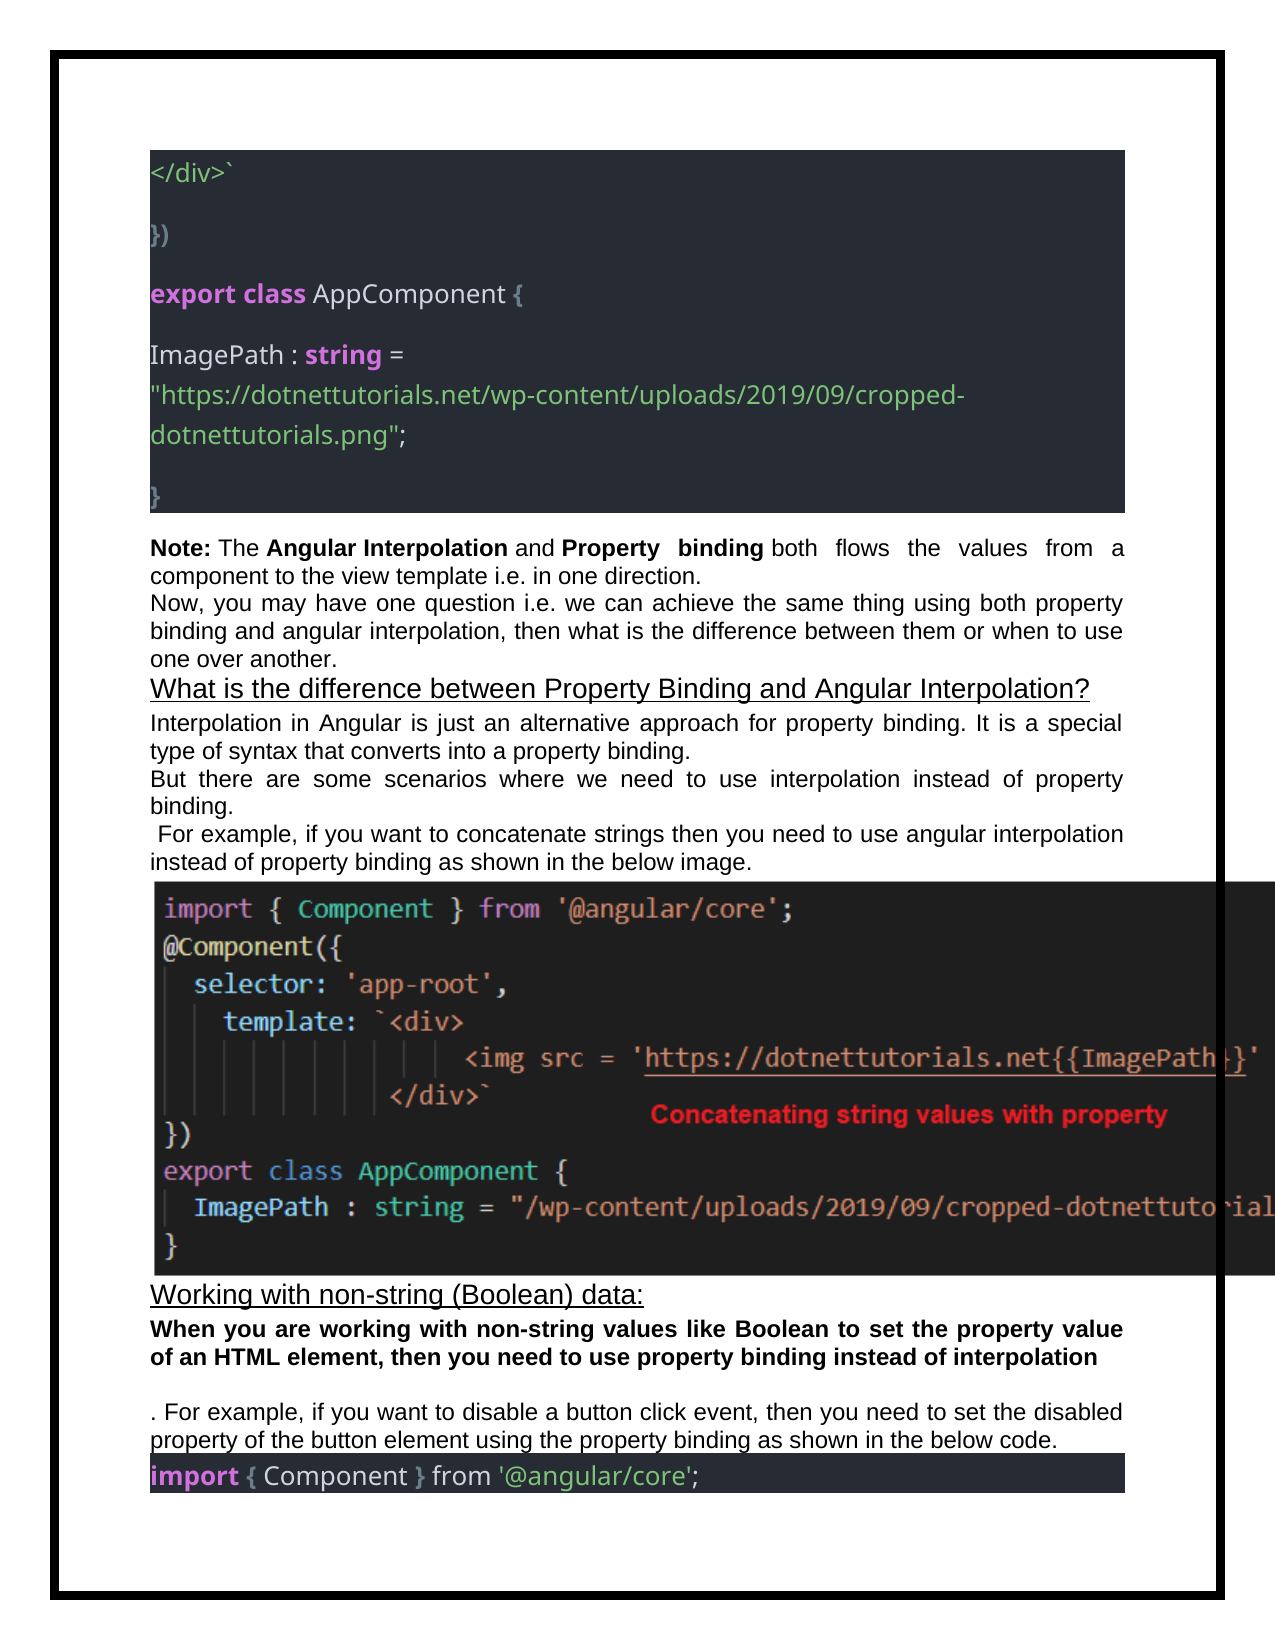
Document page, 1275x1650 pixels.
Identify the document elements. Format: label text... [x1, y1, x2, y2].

text import { Component } from '@angular/core'; [150, 1453, 1125, 1493]
text When you are working with non-string values like Boolean to set the property value of an HTML element, then you need to use property binding instead of interpolation [150, 1315, 1125, 1371]
text } [150, 473, 1125, 513]
text Note: The Angular Interpolation and Property binding both flows the values from a component to the view template i.e. in one direction. [150, 534, 1125, 589]
text export class AppComponent { [150, 272, 1125, 312]
subtitle Working with non-string (Boolean) data: [150, 1279, 1125, 1311]
text . For example, if you want to disable a button click event, then you need to set the disabled property of the button element using the property binding as shown in the below code. [150, 1398, 1125, 1453]
picture [150, 875, 1216, 1279]
text For example, if you want to concatenate strings then you need to use angular interpolation instead of property binding as shown in the below image. [150, 820, 1125, 875]
subtitle What is the difference between Property Binding and Angular Interpolation? [150, 672, 1125, 704]
text Interpolation in Angular is just an alternative approach for property binding. It is a special type of syntax that converts into a property binding. [150, 709, 1125, 764]
text ImagePath : string = "https://dotnettutorials.net/wp-content/uploads/2019/09/cropped-dotnettutorials.png"; [150, 332, 1125, 452]
picture [1225, 875, 1275, 1279]
text But there are some scenarios where we need to use interpolation instead of property binding. [150, 764, 1125, 820]
text }) [150, 211, 1125, 251]
text Now, you may have one question i.e. we can achieve the same thing using both property binding and angular interpolation, then what is the difference between them or when to use one over another. [150, 589, 1125, 672]
text </div>` [150, 150, 1125, 190]
